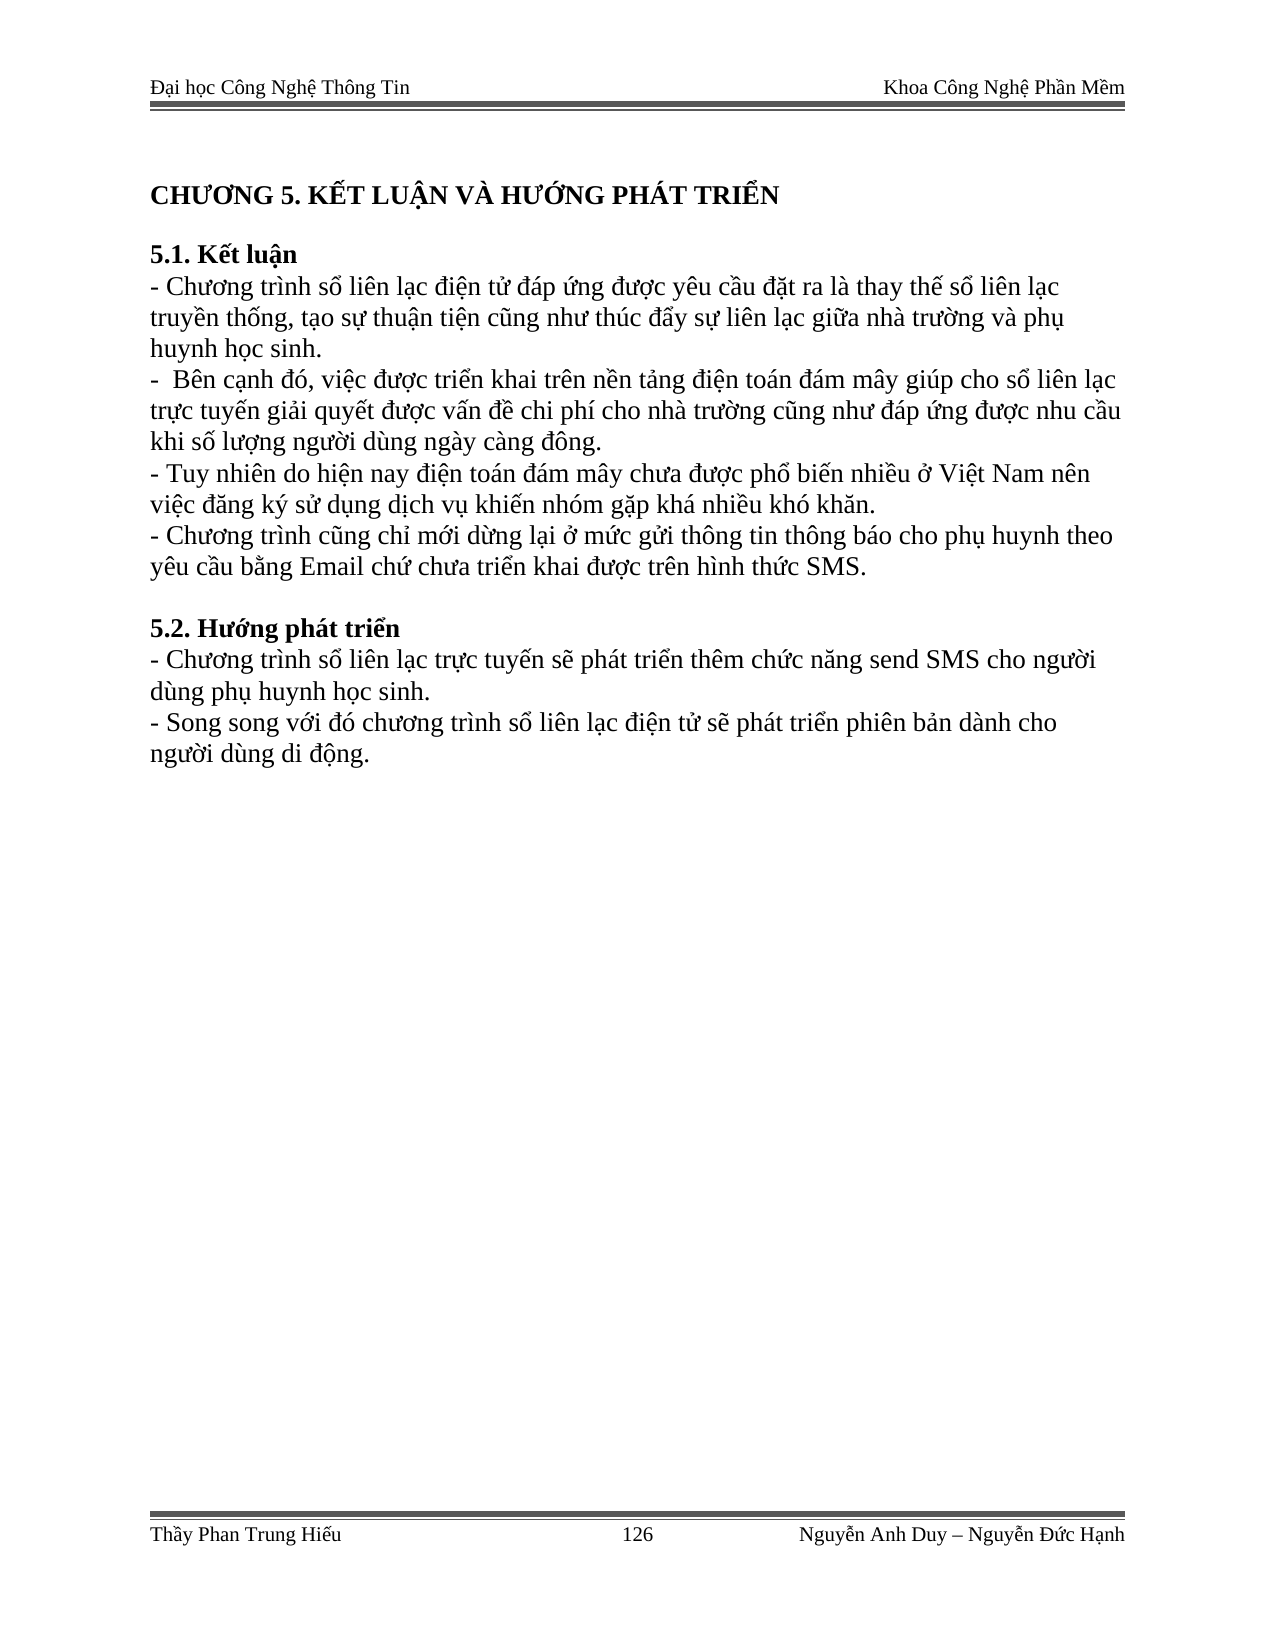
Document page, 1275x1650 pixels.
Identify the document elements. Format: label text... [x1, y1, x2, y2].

text - Bên cạnh đó, việc được triển khai trên nền tảng điện toán đám mây giúp cho sổ liên lạc trực tuyến giải quyết được vấn đề chi phí cho nhà trường cũng như đáp ứng được nhu cầu khi số lượng người dùng ngày càng đông. - Tuy nhiên do hiện nay điện toán đám mây chưa được phổ biến nhiều ở Việt Nam nên việc đăng ký sử dụng dịch vụ khiến nhóm gặp khá nhiều khó khăn. [150, 363, 1125, 519]
text CHƯƠNG 5. KẾT LUẬN VÀ HƯỚNG PHÁT TRIỂN [150, 179, 1125, 239]
text - Chương trình cũng chỉ mới dừng lại ở mức gửi thông tin thông báo cho phụ huynh theo yêu cầu bằng Email chứ chưa triển khai được trên hình thức SMS. [150, 519, 1125, 581]
text - Song song với đó chương trình sổ liên lạc điện tử sẽ phát triển phiên bản dành cho người dùng di động. [150, 706, 1125, 768]
text 5.1. Kết luận - Chương trình sổ liên lạc điện tử đáp ứng được yêu cầu đặt ra là thay thế sổ liên lạc truyền thống, tạo sự thuận tiện cũng như thúc đẩy sự liên lạc giữa nhà trường và phụ huynh học sinh. [150, 239, 1125, 363]
text 5.2. Hướng phát triển - Chương trình sổ liên lạc trực tuyến sẽ phát triển thêm chức năng send SMS cho người dùng phụ huynh học sinh. [150, 581, 1125, 706]
